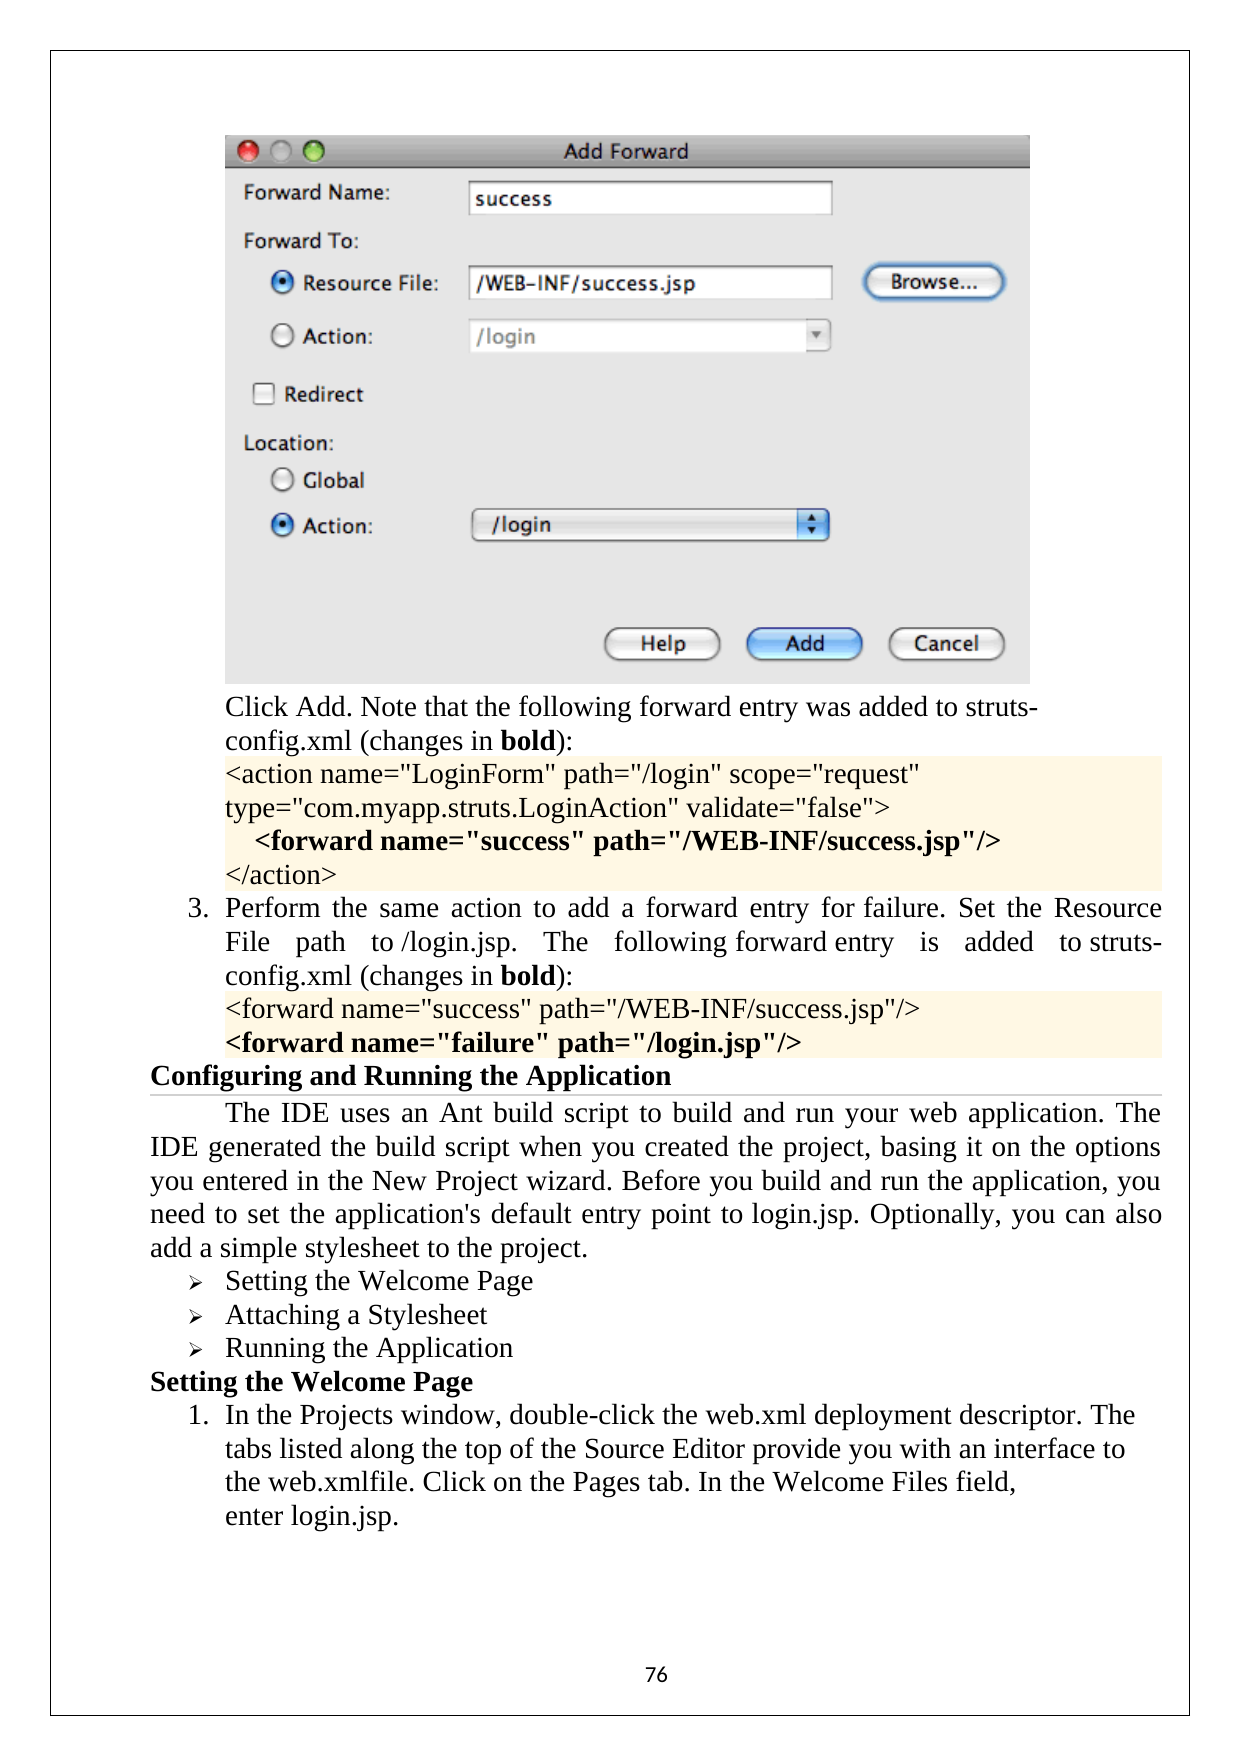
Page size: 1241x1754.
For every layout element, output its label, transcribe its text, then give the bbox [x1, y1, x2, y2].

text The IDE uses an Ant build script to build and run your web application. The IDE generated the build script when you created the project, basing it on the options you entered in the New Project wizard. Before you build and run the application, you need to set the application's default entry point to login.jsp. Optionally, you can also add a simple stylesheet to the project. [150, 1096, 1162, 1263]
text Configuring and Running the Application [150, 1058, 1162, 1094]
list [187, 135, 1162, 756]
text <action name="LoginForm" path="/login" scope="request" type="com.myapp.struts.LoginAction" validate="false"> [225, 756, 1162, 823]
text <forward name="failure" path="/login.jsp"/> [225, 1025, 1162, 1058]
text <forward name="success" path="/WEB-INF/success.jsp"/> [225, 991, 1162, 1025]
picture [225, 135, 1030, 684]
text <forward name="success" path="/WEB-INF/success.jsp"/> [225, 823, 1162, 857]
list Running the Application [187, 1330, 1162, 1364]
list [187, 1397, 1162, 1532]
list Perform the same action to add a forward entry for failure. Set the Resource File path to /login.jsp. The following forward entry is added to struts-config.xml (changes in bold): [187, 891, 1162, 991]
list Setting the Welcome Page [187, 1263, 1162, 1297]
text Setting the Welcome Page [150, 1364, 1162, 1397]
list Attaching a Stylesheet [187, 1297, 1162, 1330]
text </action> [225, 857, 1162, 891]
